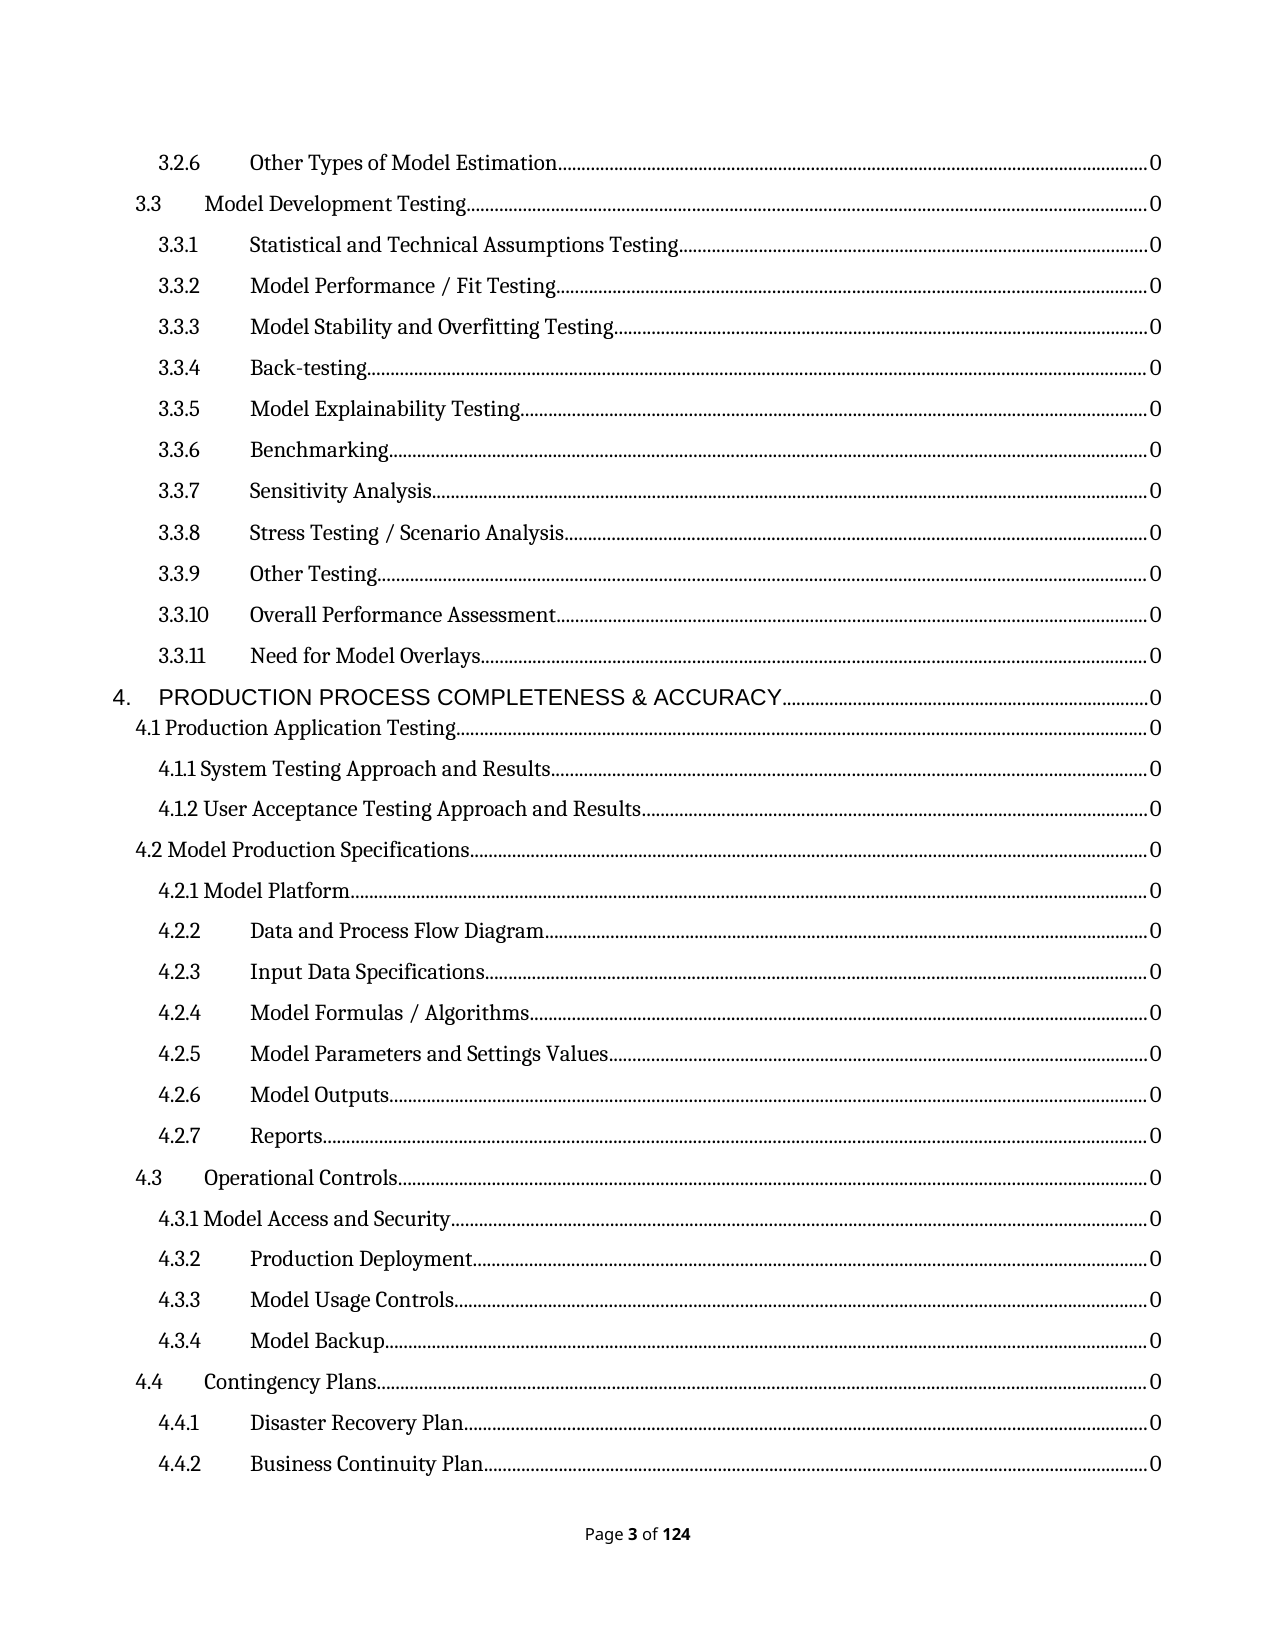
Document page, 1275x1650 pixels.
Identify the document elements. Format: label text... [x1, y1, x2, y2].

text 3.2.6 Other Types of Model Estimation 0 [158, 150, 1162, 176]
text 4.4 Contingency Plans 0 [135, 1369, 1162, 1396]
text 3.3.9 Other Testing 0 [158, 560, 1162, 587]
text 4.4.1 Disaster Recovery Plan 0 [158, 1410, 1162, 1437]
text 4.1.1 System Testing Approach and Results 0 [158, 756, 1162, 782]
text 3.3 Model Development Testing 0 [135, 191, 1162, 217]
text 4.2.5 Model Parameters and Settings Values 0 [158, 1041, 1162, 1068]
text 3.3.2 Model Performance / Fit Testing 0 [158, 273, 1162, 299]
text 4.2.2 Data and Process Flow Diagram 0 [158, 918, 1162, 944]
text 3.3.4 Back-testing 0 [158, 355, 1162, 382]
text 4.2.1 Model Platform 0 [158, 877, 1162, 904]
text 3.3.1 Statistical and Technical Assumptions Testing 0 [158, 232, 1162, 258]
text 3.3.3 Model Stability and Overfitting Testing 0 [158, 314, 1162, 341]
text 4.3.4 Model Backup 0 [158, 1328, 1162, 1354]
text 4. PRODUCTION PROCESS COMPLETENESS & ACCURACY 0 [112, 683, 1162, 711]
text 4.1 Production Application Testing 0 [135, 715, 1162, 741]
text 4.2.3 Input Data Specifications 0 [158, 959, 1162, 986]
text 3.3.6 Benchmarking 0 [158, 437, 1162, 464]
text 4.3.2 Production Deployment 0 [158, 1246, 1162, 1272]
text 4.3.1 Model Access and Security 0 [158, 1205, 1162, 1232]
text 4.3.3 Model Usage Controls 0 [158, 1287, 1162, 1313]
text 4.2 Model Production Specifications 0 [135, 837, 1162, 863]
text 3.3.7 Sensitivity Analysis 0 [158, 478, 1162, 505]
text 4.4.2 Business Continuity Plan 0 [158, 1451, 1162, 1478]
text 3.3.5 Model Explainability Testing 0 [158, 396, 1162, 423]
text 4.2.7 Reports 0 [158, 1123, 1162, 1150]
text 3.3.10 Overall Performance Assessment 0 [158, 601, 1162, 628]
text 4.3 Operational Controls 0 [135, 1164, 1162, 1191]
text 4.2.4 Model Formulas / Algorithms 0 [158, 1000, 1162, 1027]
text 4.2.6 Model Outputs 0 [158, 1082, 1162, 1109]
text 4.1.2 User Acceptance Testing Approach and Results 0 [158, 796, 1162, 823]
text 3.3.8 Stress Testing / Scenario Analysis 0 [158, 519, 1162, 546]
text 3.3.11 Need for Model Overlays 0 [158, 642, 1162, 669]
